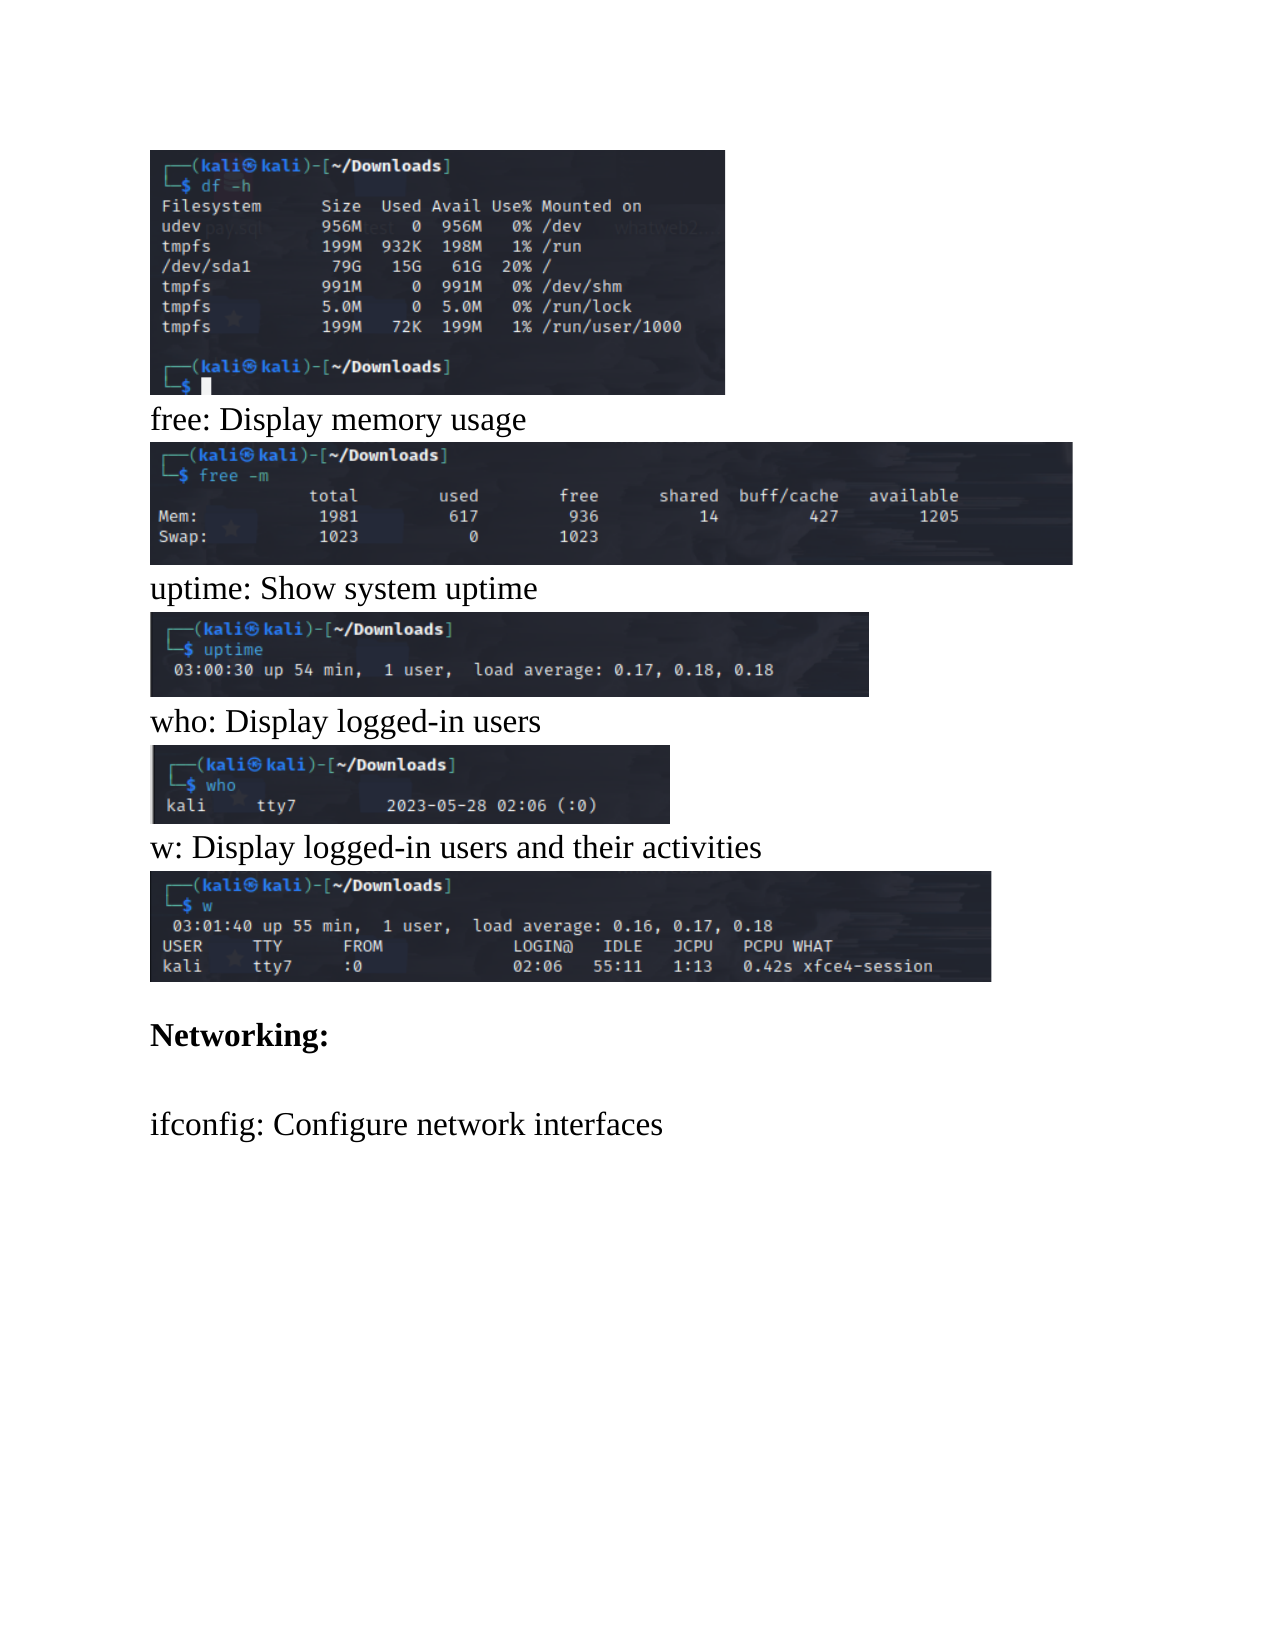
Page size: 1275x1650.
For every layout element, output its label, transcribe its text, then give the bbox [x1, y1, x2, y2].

text free: Display memory usage [150, 399, 1125, 437]
picture [150, 612, 869, 697]
text uptime: Show system uptime [150, 568, 1125, 606]
picture [150, 745, 670, 824]
text Networking: [150, 1016, 1125, 1054]
text w: Display logged-in users and their activities [150, 828, 1125, 866]
picture [150, 150, 725, 395]
picture [150, 871, 992, 982]
text ifconfig: Configure network interfaces [150, 1104, 1125, 1142]
picture [150, 442, 1073, 565]
text who: Display logged-in users [150, 701, 1125, 739]
